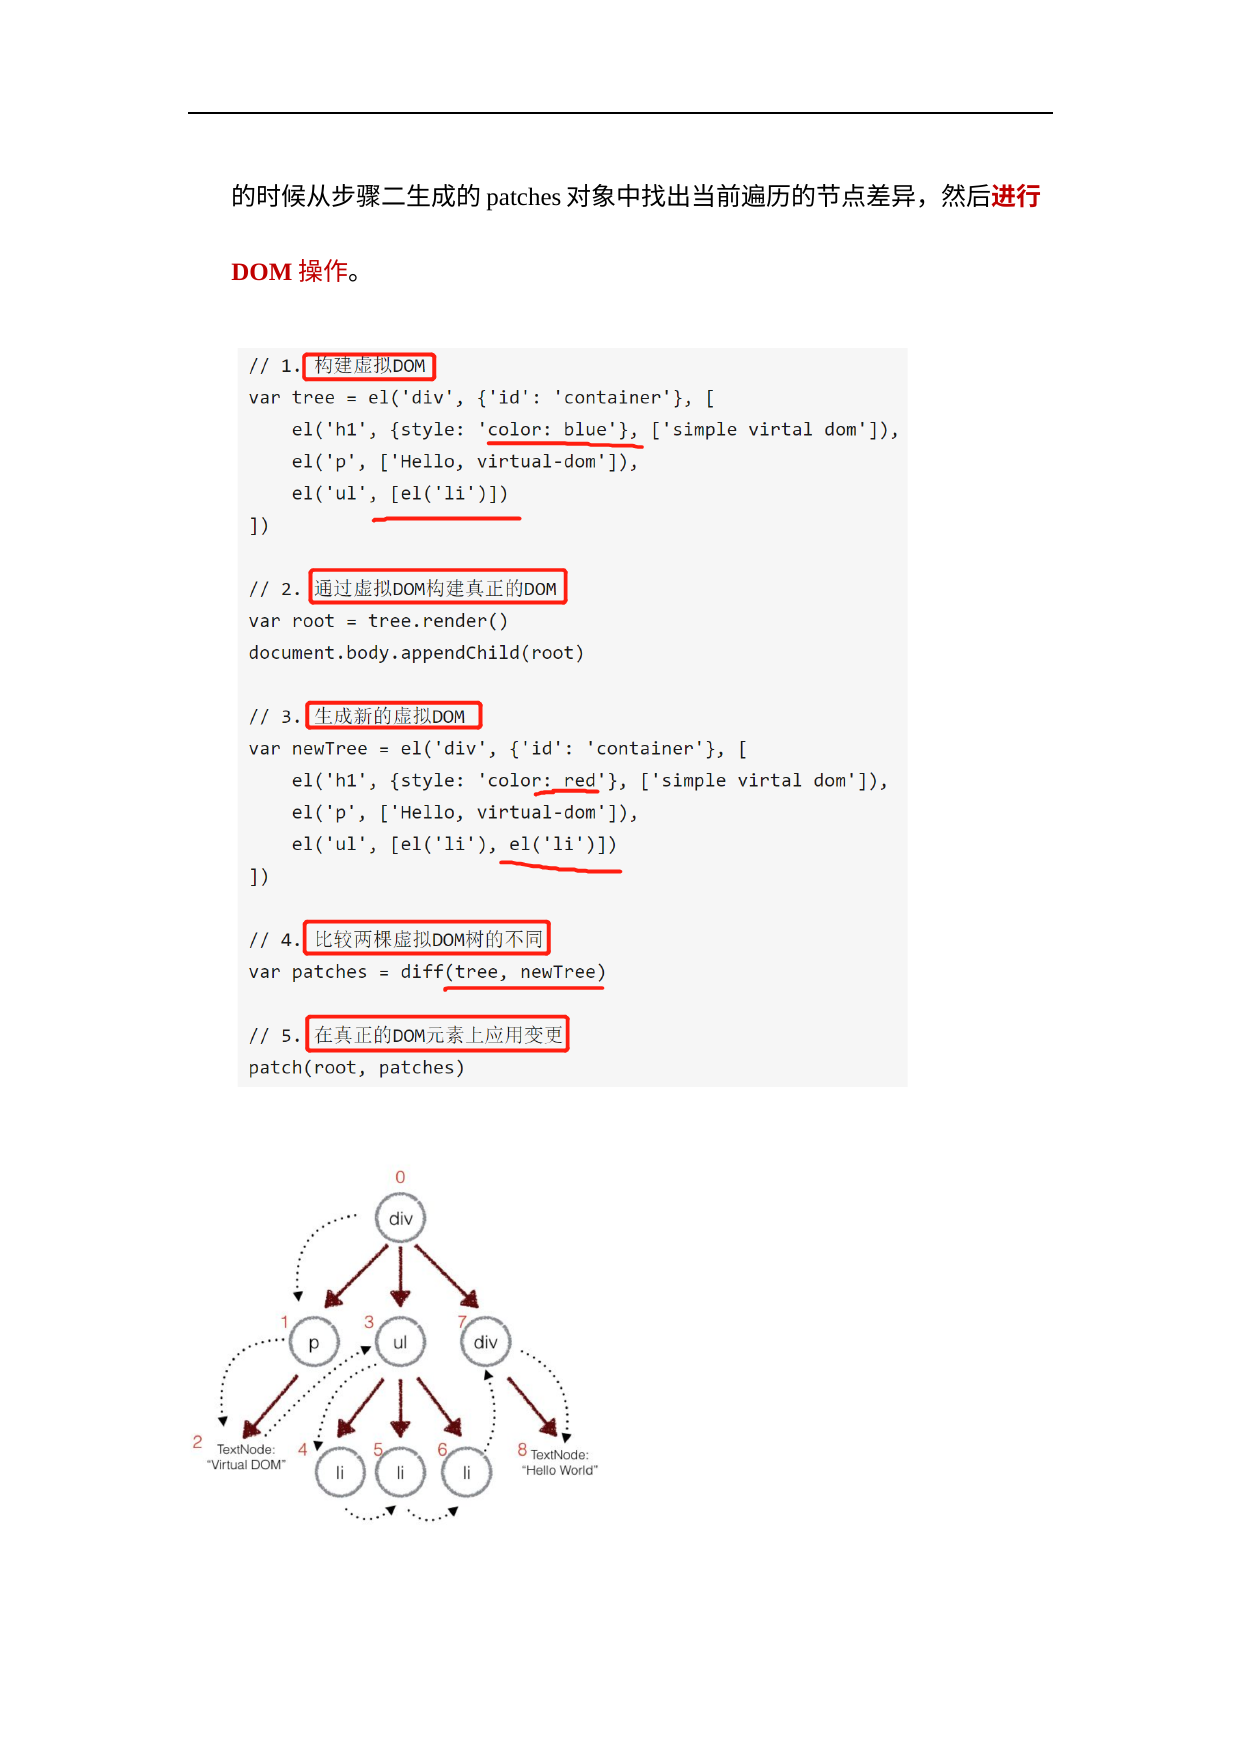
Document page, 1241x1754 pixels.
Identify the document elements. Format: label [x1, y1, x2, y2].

picture [187, 1159, 605, 1531]
picture [237, 348, 908, 1087]
list [231, 162, 1053, 302]
